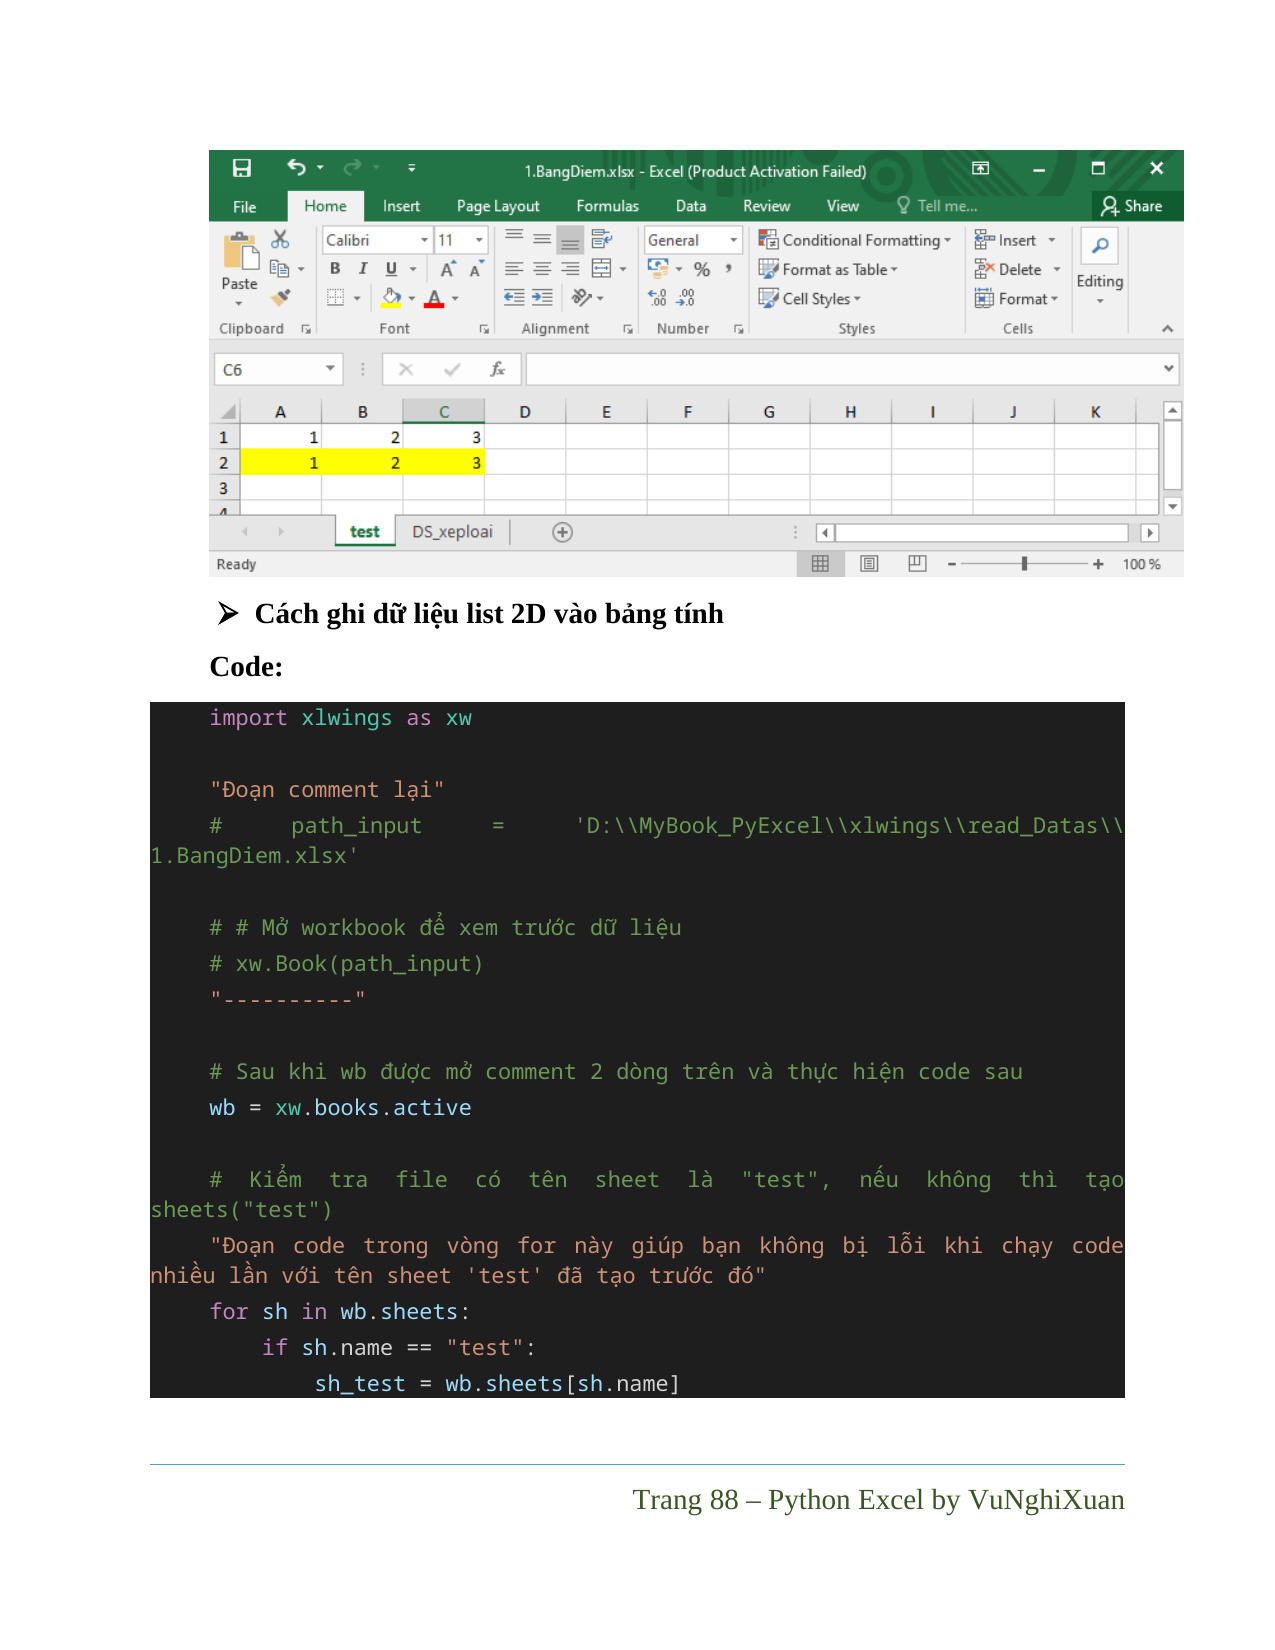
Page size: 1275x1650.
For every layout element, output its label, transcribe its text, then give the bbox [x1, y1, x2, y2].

text # # Mở workbook để xem trước dữ liệu [150, 912, 1125, 942]
list Cách ghi dữ liệu list 2D vào bảng tính [217, 596, 1125, 630]
text sh_test = wb.sheets[sh.name] [150, 1368, 1125, 1398]
text "Đoạn comment lại" [150, 774, 1125, 804]
text for sh in wb.sheets: [150, 1296, 1125, 1326]
text # Sau khi wb được mở comment 2 dòng trên và thực hiện code sau [150, 1056, 1125, 1086]
text # path_input = 'D:\\MyBook_PyExcel\\xlwings\\read_Datas\\1.BangDiem.xlsx' [150, 810, 1125, 869]
text Code: [150, 649, 1125, 683]
text import xlwings as xw [150, 702, 1125, 732]
text if sh.name == "test": [150, 1332, 1125, 1362]
text # xw.Book(path_input) [150, 948, 1125, 978]
text wb = xw.books.active [150, 1092, 1125, 1122]
text # Kiểm tra file có tên sheet là "test", nếu không thì tạo sheets("test") [150, 1164, 1125, 1224]
picture [209, 150, 1184, 577]
text "Đoạn code trong vòng for này giúp bạn không bị lỗi khi chạy code nhiều lần với tên sheet 'test' đã tạo trước đó" [150, 1230, 1125, 1289]
text "----------" [150, 984, 1125, 1014]
